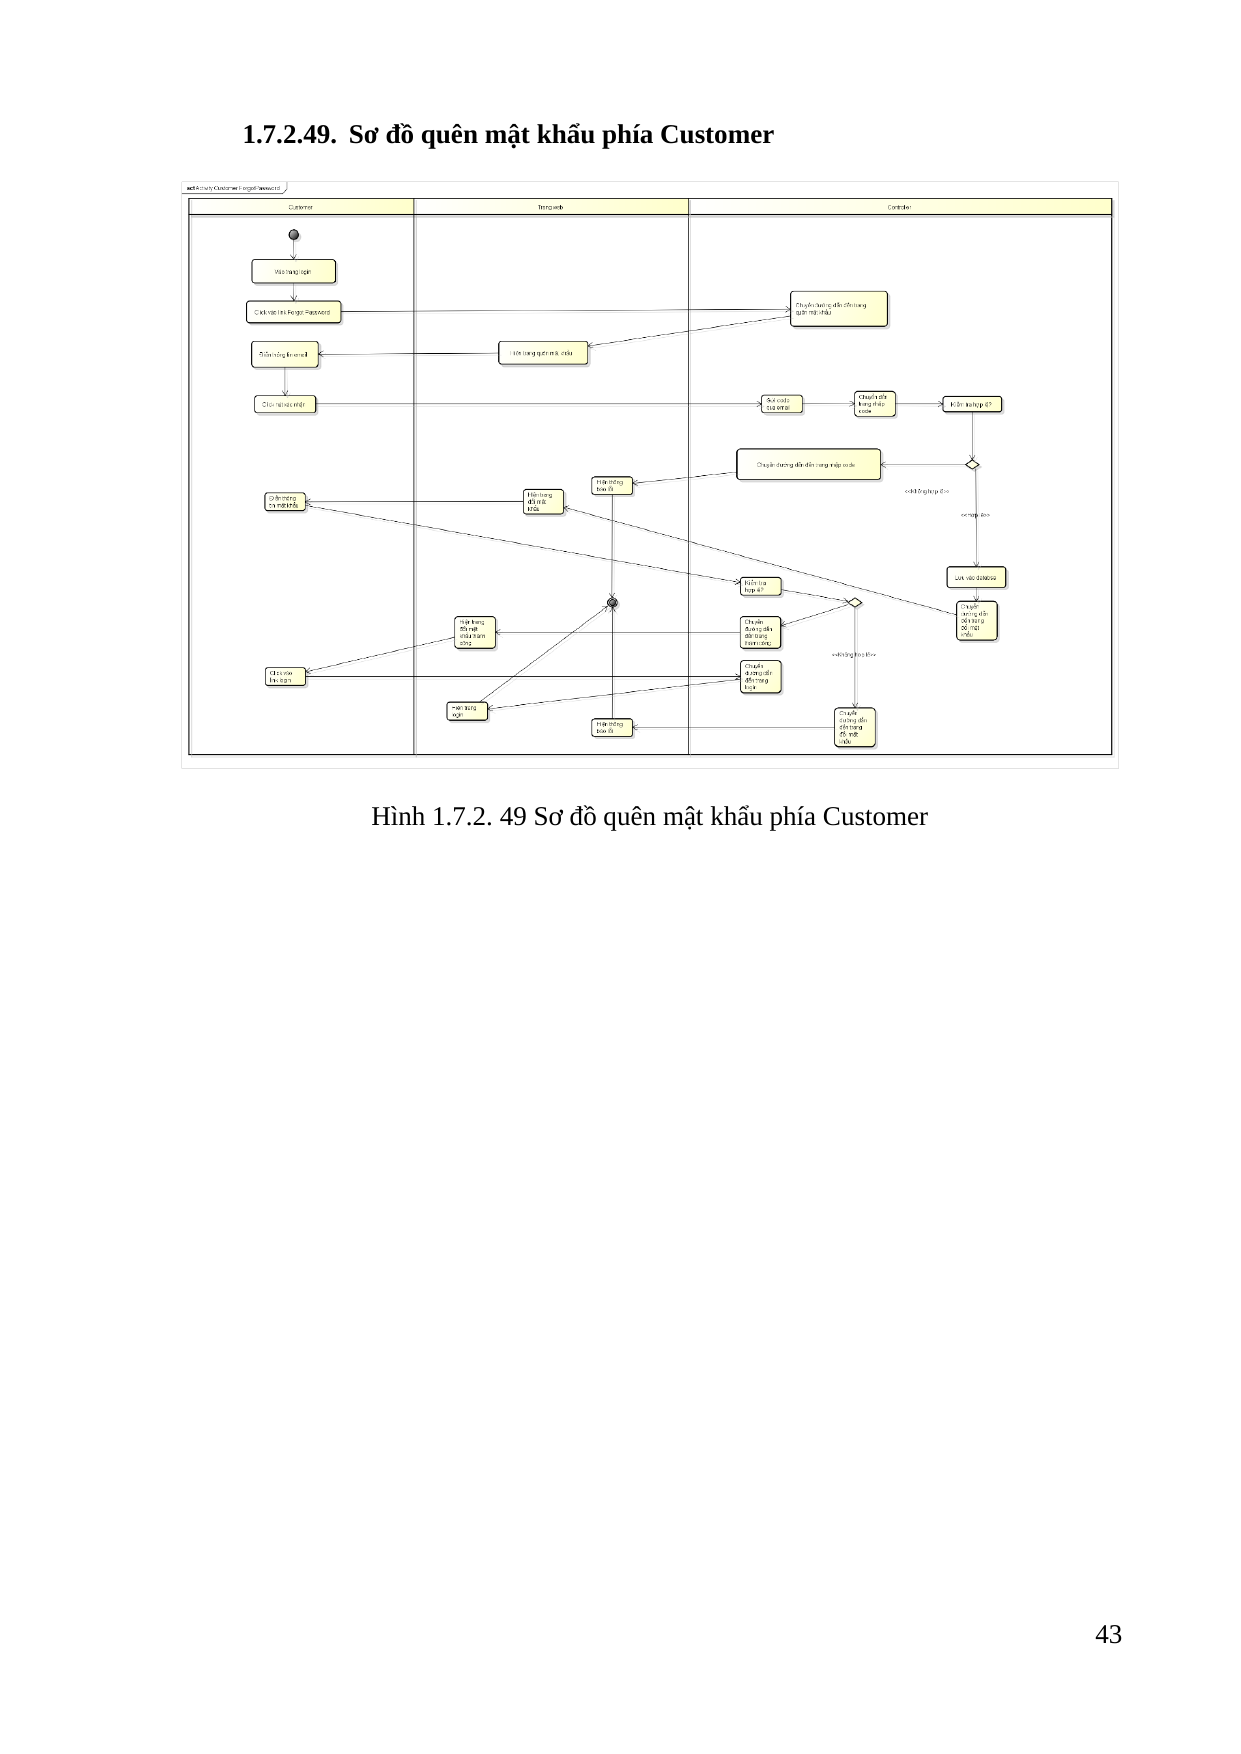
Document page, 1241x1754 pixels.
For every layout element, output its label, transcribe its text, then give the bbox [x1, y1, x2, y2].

picture [177, 177, 1123, 773]
subtitle Sơ đồ quên mật khẩu phía Customer [242, 118, 1122, 149]
